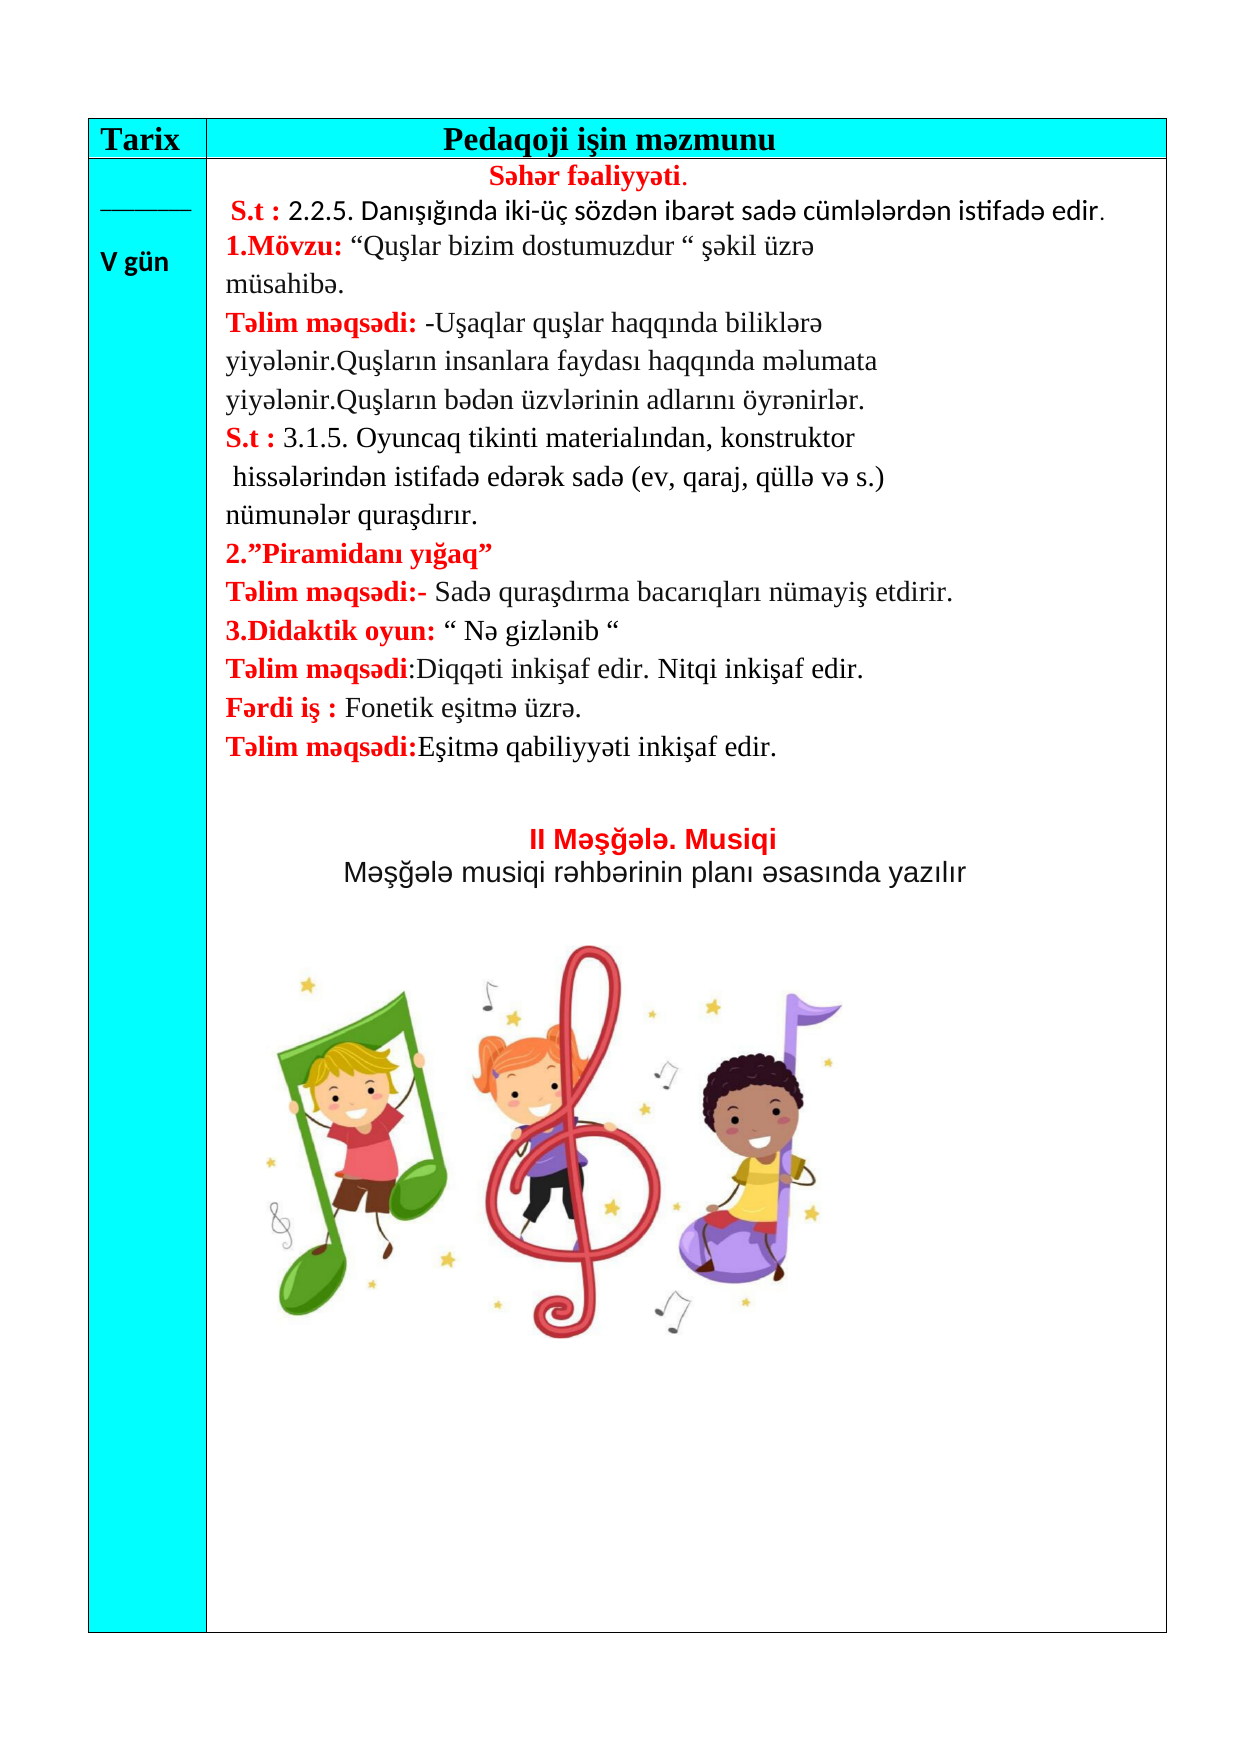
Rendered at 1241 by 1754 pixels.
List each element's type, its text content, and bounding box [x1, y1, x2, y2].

table_cell Pedaqoji işin məzmunu [207, 119, 1166, 157]
table_cell Tarix [89, 119, 206, 157]
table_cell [89, 159, 206, 1632]
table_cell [207, 159, 1166, 1632]
picture [221, 917, 894, 1366]
